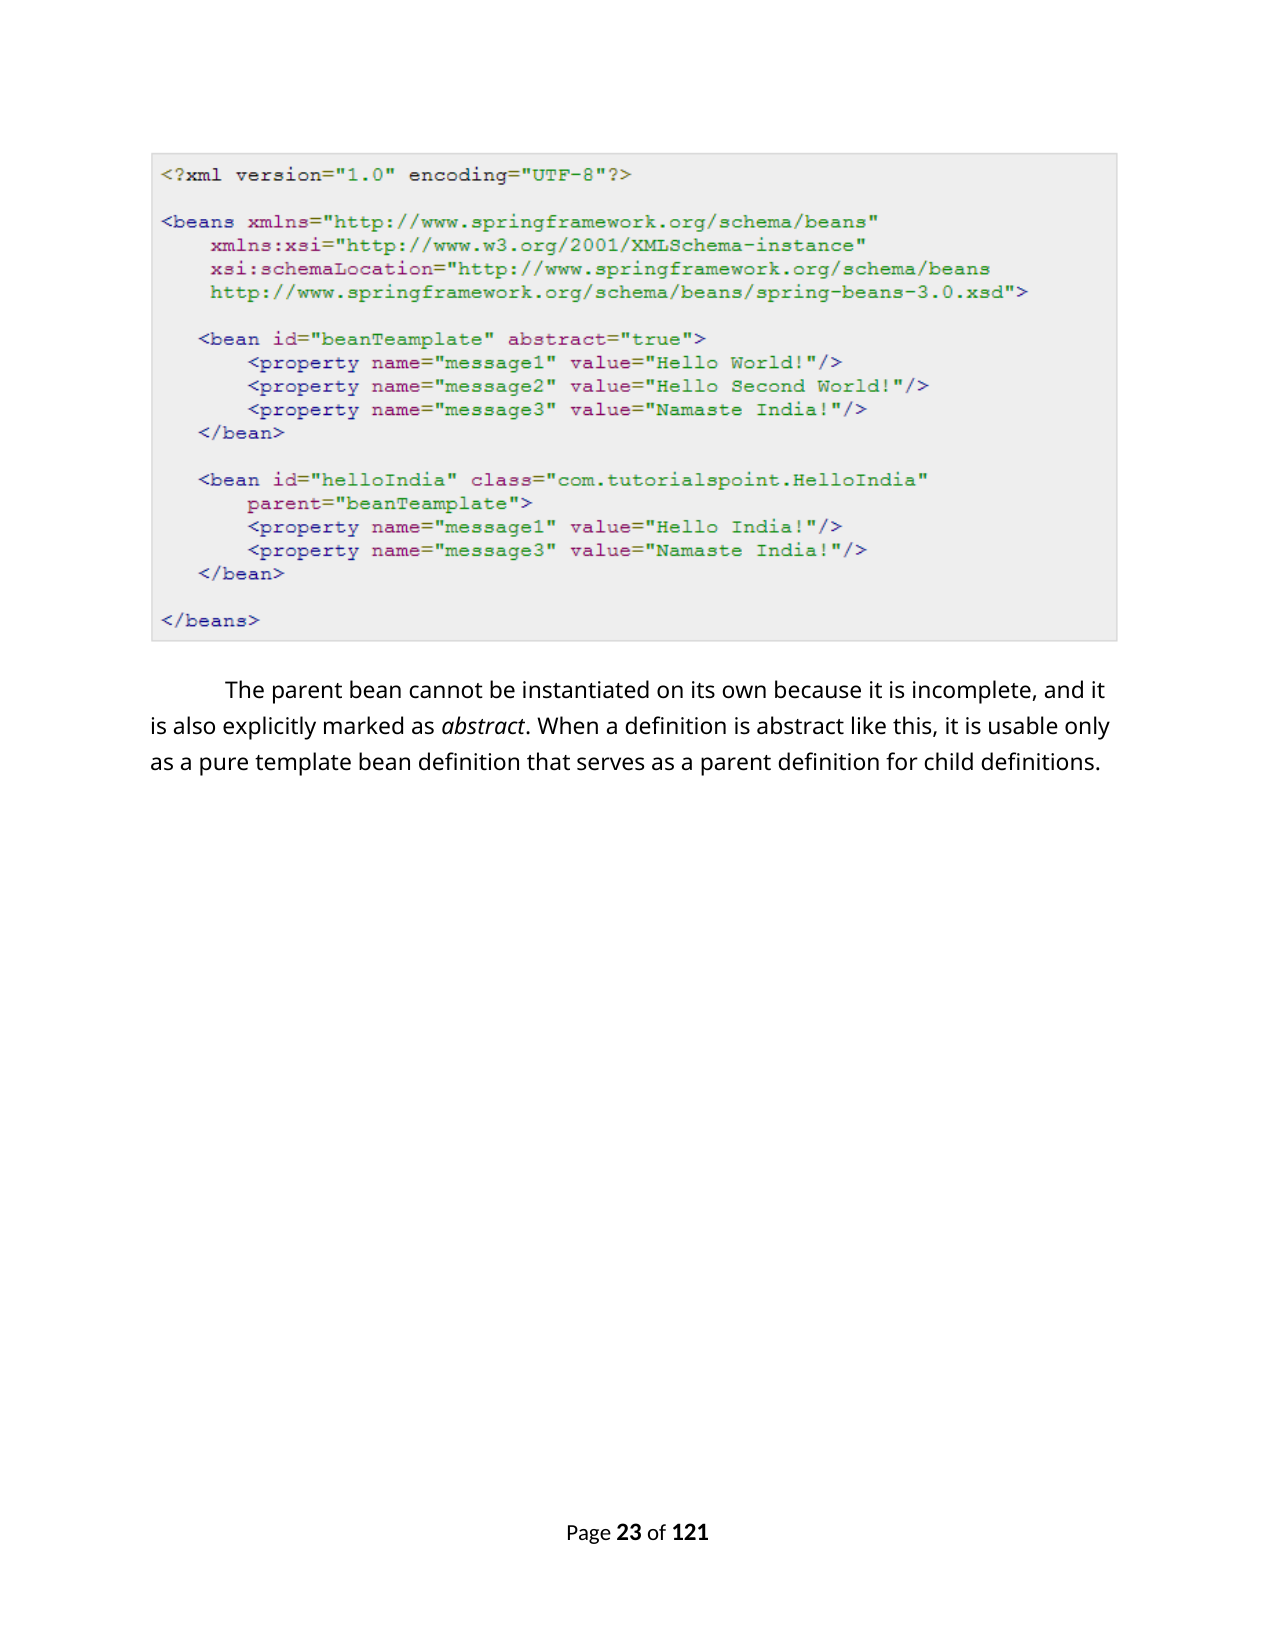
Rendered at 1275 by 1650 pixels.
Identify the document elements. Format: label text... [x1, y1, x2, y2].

text The parent bean cannot be instantiated on its own because it is incomplete, and it is also explicitly marked as abstract. When a definition is abstract like this, it is usable only as a pure template bean definition that serves as a parent definition for child definitions. [150, 674, 1125, 777]
picture [150, 150, 1125, 650]
